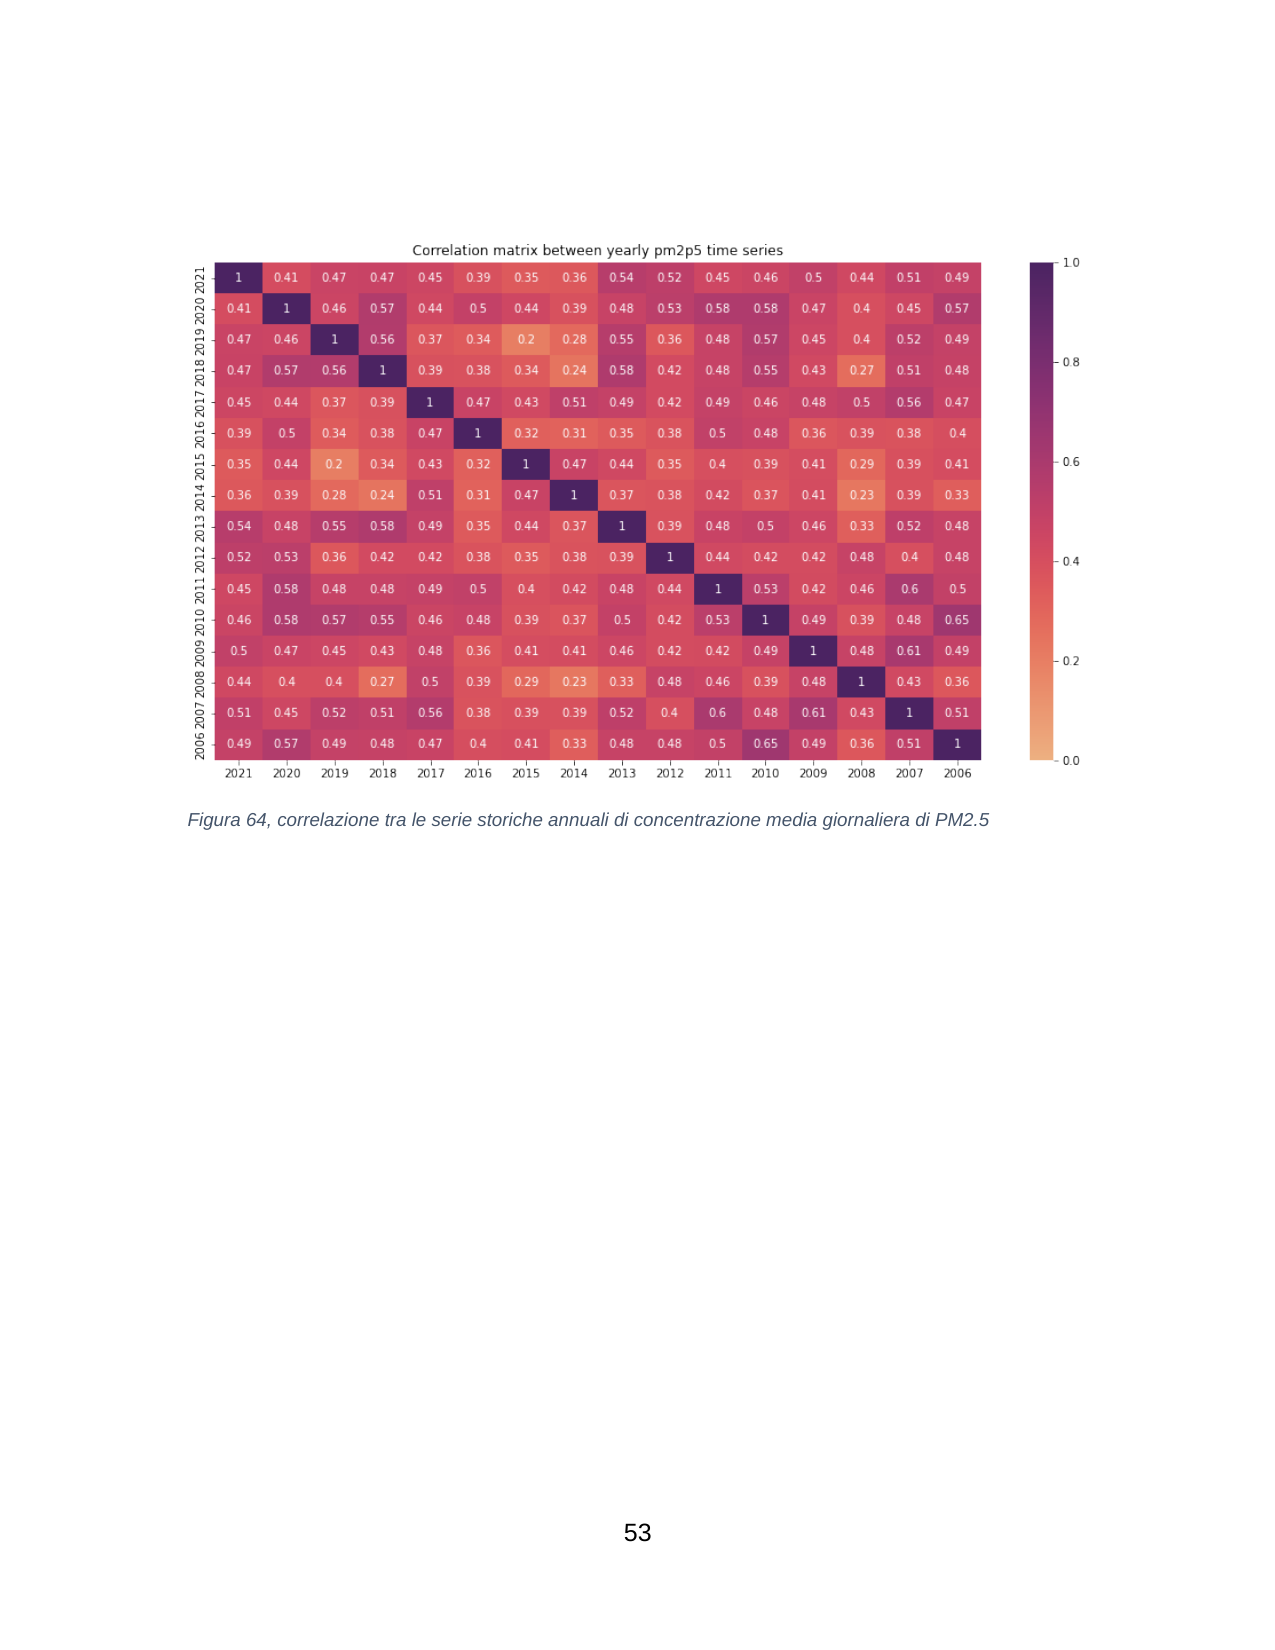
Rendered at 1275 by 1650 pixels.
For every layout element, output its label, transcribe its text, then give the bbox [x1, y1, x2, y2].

text Figura 64, correlazione tra le serie storiche annuali di concentrazione media giornaliera di PM2.5 [187, 809, 1087, 830]
picture [187, 236, 1088, 788]
